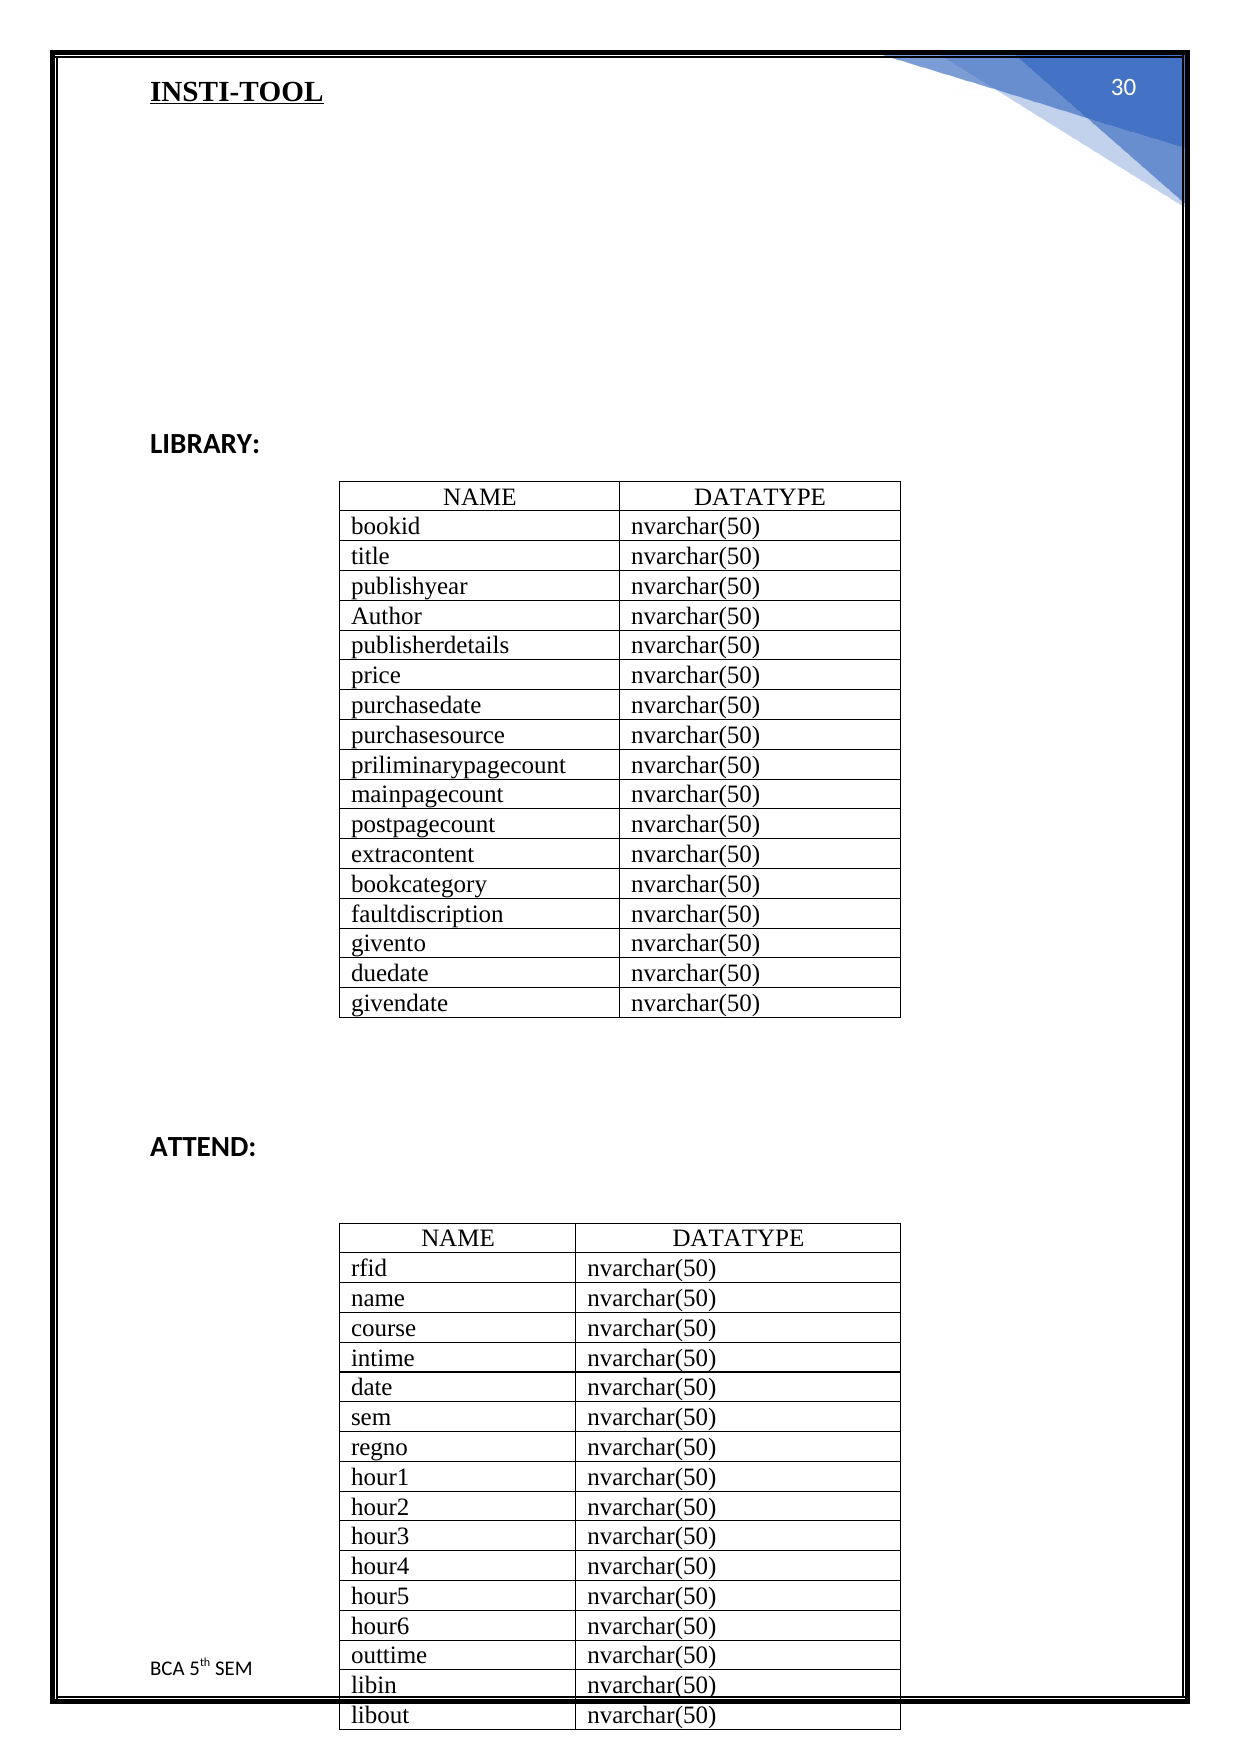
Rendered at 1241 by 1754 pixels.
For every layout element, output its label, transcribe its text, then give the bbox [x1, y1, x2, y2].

table_cell givento [340, 929, 619, 957]
table_cell nvarchar(50) [620, 958, 900, 987]
table_cell mainpagecount [340, 780, 619, 808]
table_header DATATYPE [576, 1224, 900, 1252]
table_cell nvarchar(50) [620, 750, 900, 778]
table_cell priliminarypagecount [340, 750, 619, 778]
table_cell nvarchar(50) [620, 780, 900, 808]
table_cell hour2 [340, 1492, 575, 1520]
table_cell nvarchar(50) [620, 839, 900, 868]
table_cell nvarchar(50) [620, 690, 900, 719]
table_header NAME [340, 482, 619, 510]
table_cell purchasedate [340, 690, 619, 719]
table_cell nvarchar(50) [576, 1343, 900, 1371]
table_cell price [340, 660, 619, 689]
table_cell hour3 [340, 1521, 575, 1550]
table_cell bookid [340, 511, 619, 540]
table_cell nvarchar(50) [620, 511, 900, 540]
table_cell nvarchar(50) [620, 631, 900, 659]
table_cell nvarchar(50) [576, 1492, 900, 1520]
table_cell publisherdetails [340, 631, 619, 659]
table_cell nvarchar(50) [576, 1402, 900, 1431]
table_cell rfid [340, 1253, 575, 1282]
table_cell nvarchar(50) [576, 1551, 900, 1580]
table_cell nvarchar(50) [576, 1373, 900, 1401]
table_cell nvarchar(50) [576, 1700, 900, 1729]
table_cell sem [340, 1402, 575, 1431]
table_cell nvarchar(50) [576, 1313, 900, 1342]
table_cell nvarchar(50) [620, 541, 900, 570]
table_cell nvarchar(50) [576, 1611, 900, 1639]
text ATTEND: [150, 1128, 1090, 1164]
table_cell nvarchar(50) [576, 1462, 900, 1491]
table_cell regno [340, 1432, 575, 1461]
table_cell extracontent [340, 839, 619, 868]
table_cell nvarchar(50) [620, 899, 900, 927]
table_cell Author [340, 601, 619, 629]
table_cell duedate [340, 958, 619, 987]
table_cell nvarchar(50) [620, 809, 900, 838]
table_cell nvarchar(50) [576, 1253, 900, 1282]
table_cell intime [340, 1343, 575, 1371]
text LIBRARY: [150, 426, 1090, 461]
table_cell givendate [340, 988, 619, 1017]
table_cell nvarchar(50) [576, 1581, 900, 1610]
table_cell faultdiscription [340, 899, 619, 927]
table_cell date [340, 1373, 575, 1401]
table_cell nvarchar(50) [576, 1432, 900, 1461]
table_cell hour1 [340, 1462, 575, 1491]
table_cell hour4 [340, 1551, 575, 1580]
picture [878, 58, 1182, 209]
table_header NAME [340, 1224, 575, 1252]
table_cell nvarchar(50) [620, 988, 900, 1017]
table_cell hour5 [340, 1581, 575, 1610]
table_cell nvarchar(50) [620, 601, 900, 629]
table_cell nvarchar(50) [576, 1641, 900, 1669]
table_cell nvarchar(50) [620, 660, 900, 689]
table_cell title [340, 541, 619, 570]
table_cell nvarchar(50) [620, 929, 900, 957]
table_cell nvarchar(50) [576, 1670, 900, 1699]
table_cell bookcategory [340, 869, 619, 898]
table_cell nvarchar(50) [576, 1521, 900, 1550]
table_cell nvarchar(50) [620, 869, 900, 898]
table_cell nvarchar(50) [620, 720, 900, 749]
table_cell hour6 [340, 1611, 575, 1639]
table_cell name [340, 1283, 575, 1312]
table_cell nvarchar(50) [620, 571, 900, 600]
table_cell nvarchar(50) [576, 1283, 900, 1312]
table_cell course [340, 1313, 575, 1342]
table_cell outtime [340, 1641, 575, 1669]
table_header DATATYPE [620, 482, 900, 510]
table_cell postpagecount [340, 809, 619, 838]
table_cell libout [340, 1700, 575, 1729]
table_cell publishyear [340, 571, 619, 600]
table_cell libin [340, 1670, 575, 1699]
table_cell purchasesource [340, 720, 619, 749]
